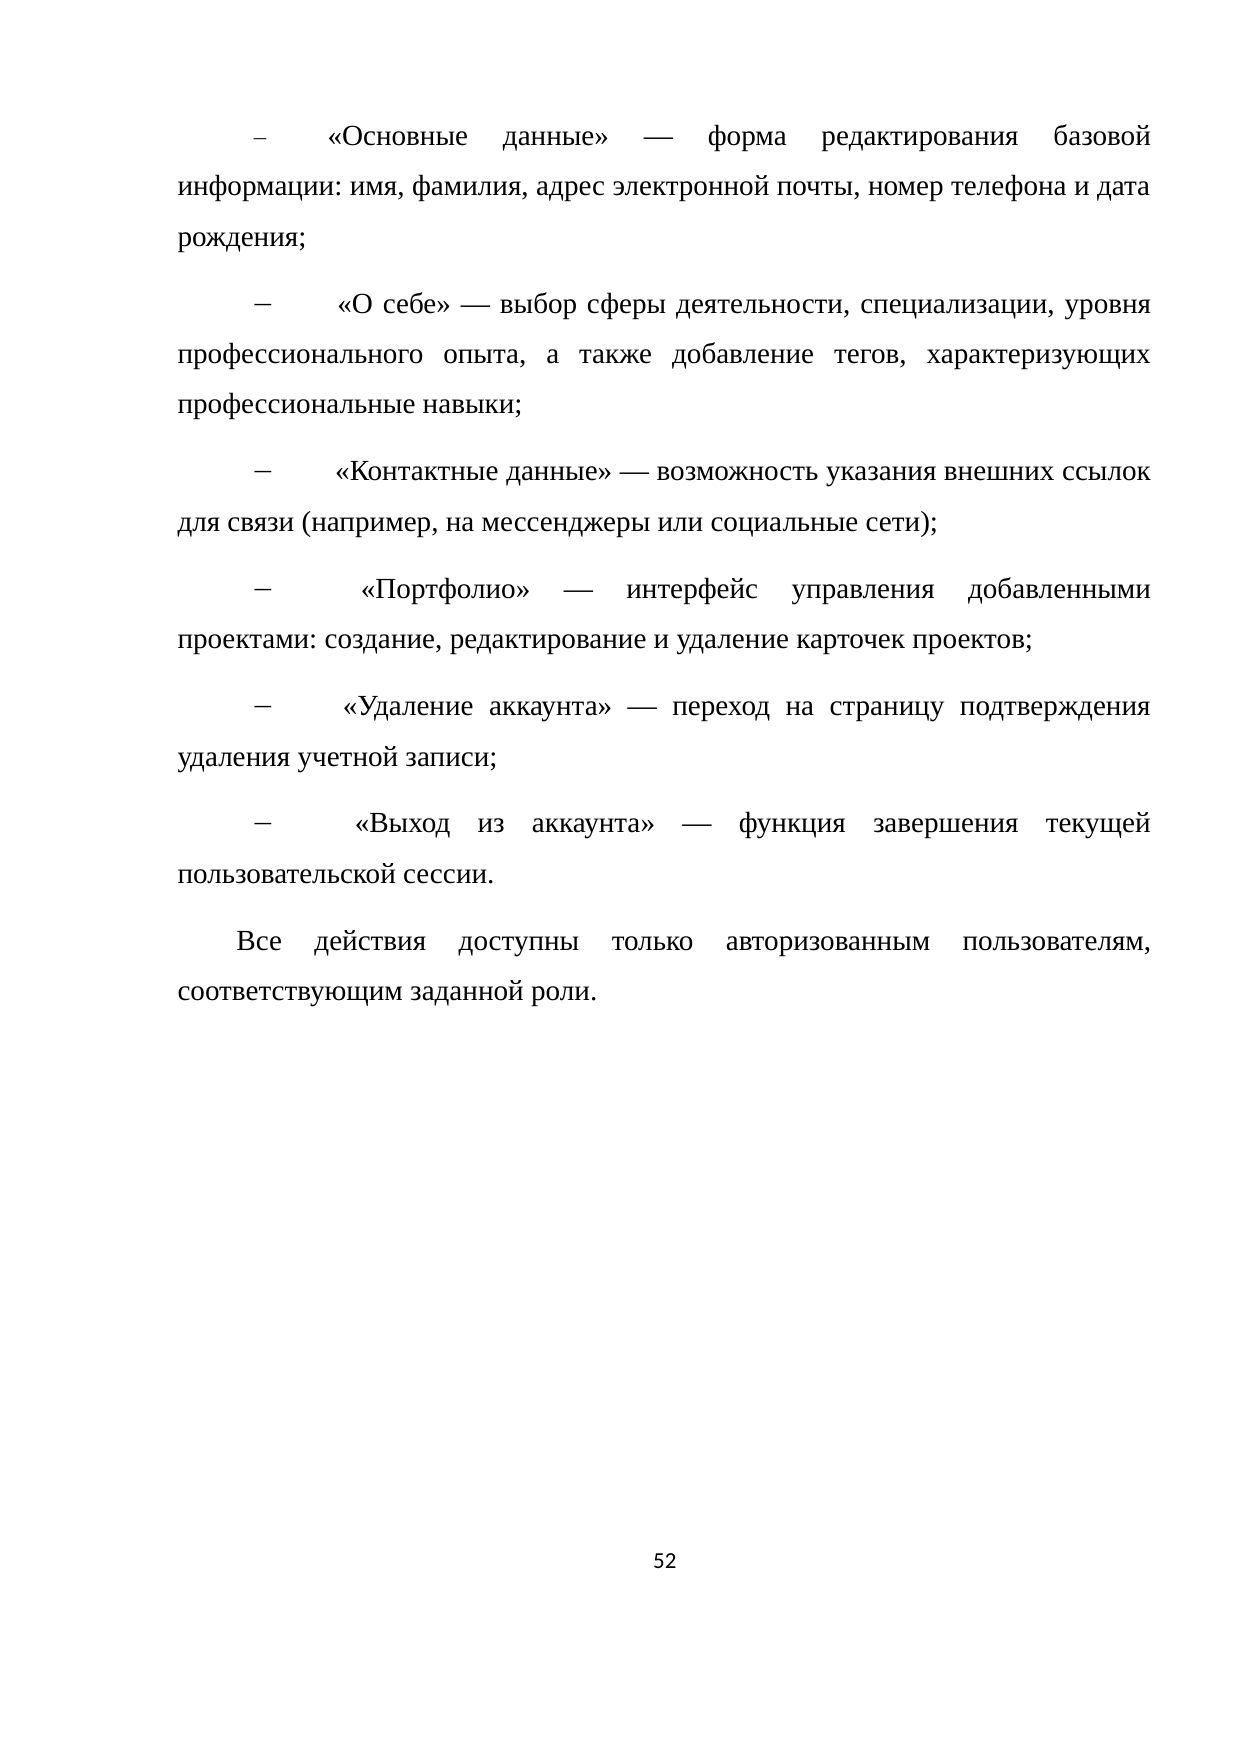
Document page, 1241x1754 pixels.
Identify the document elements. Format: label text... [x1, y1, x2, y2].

text «Выход из аккаунта» — функция завершения текущей пользовательской сессии. [177, 806, 1152, 889]
text «Контактные данные» — возможность указания внешних ссылок для связи (например, на мессенджеры или социальные сети); [177, 453, 1152, 537]
text «Основные данные» — форма редактирования базовой информации: имя, фамилия, адрес электронной почты, номер телефона и дата рождения; [177, 118, 1152, 252]
text Все действия доступны только авторизованным пользователям, соответствующим заданной роли. [177, 923, 1152, 1007]
text «О себе» — выбор сферы деятельности, специализации, уровня профессионального опыта, а также добавление тегов, характеризующих профессиональные навыки; [177, 286, 1152, 420]
text «Удаление аккаунта» — переход на страницу подтверждения удаления учетной записи; [177, 688, 1152, 772]
text «Портфолио» — интерфейс управления добавленными проектами: создание, редактирование и удаление карточек проектов; [177, 571, 1152, 655]
